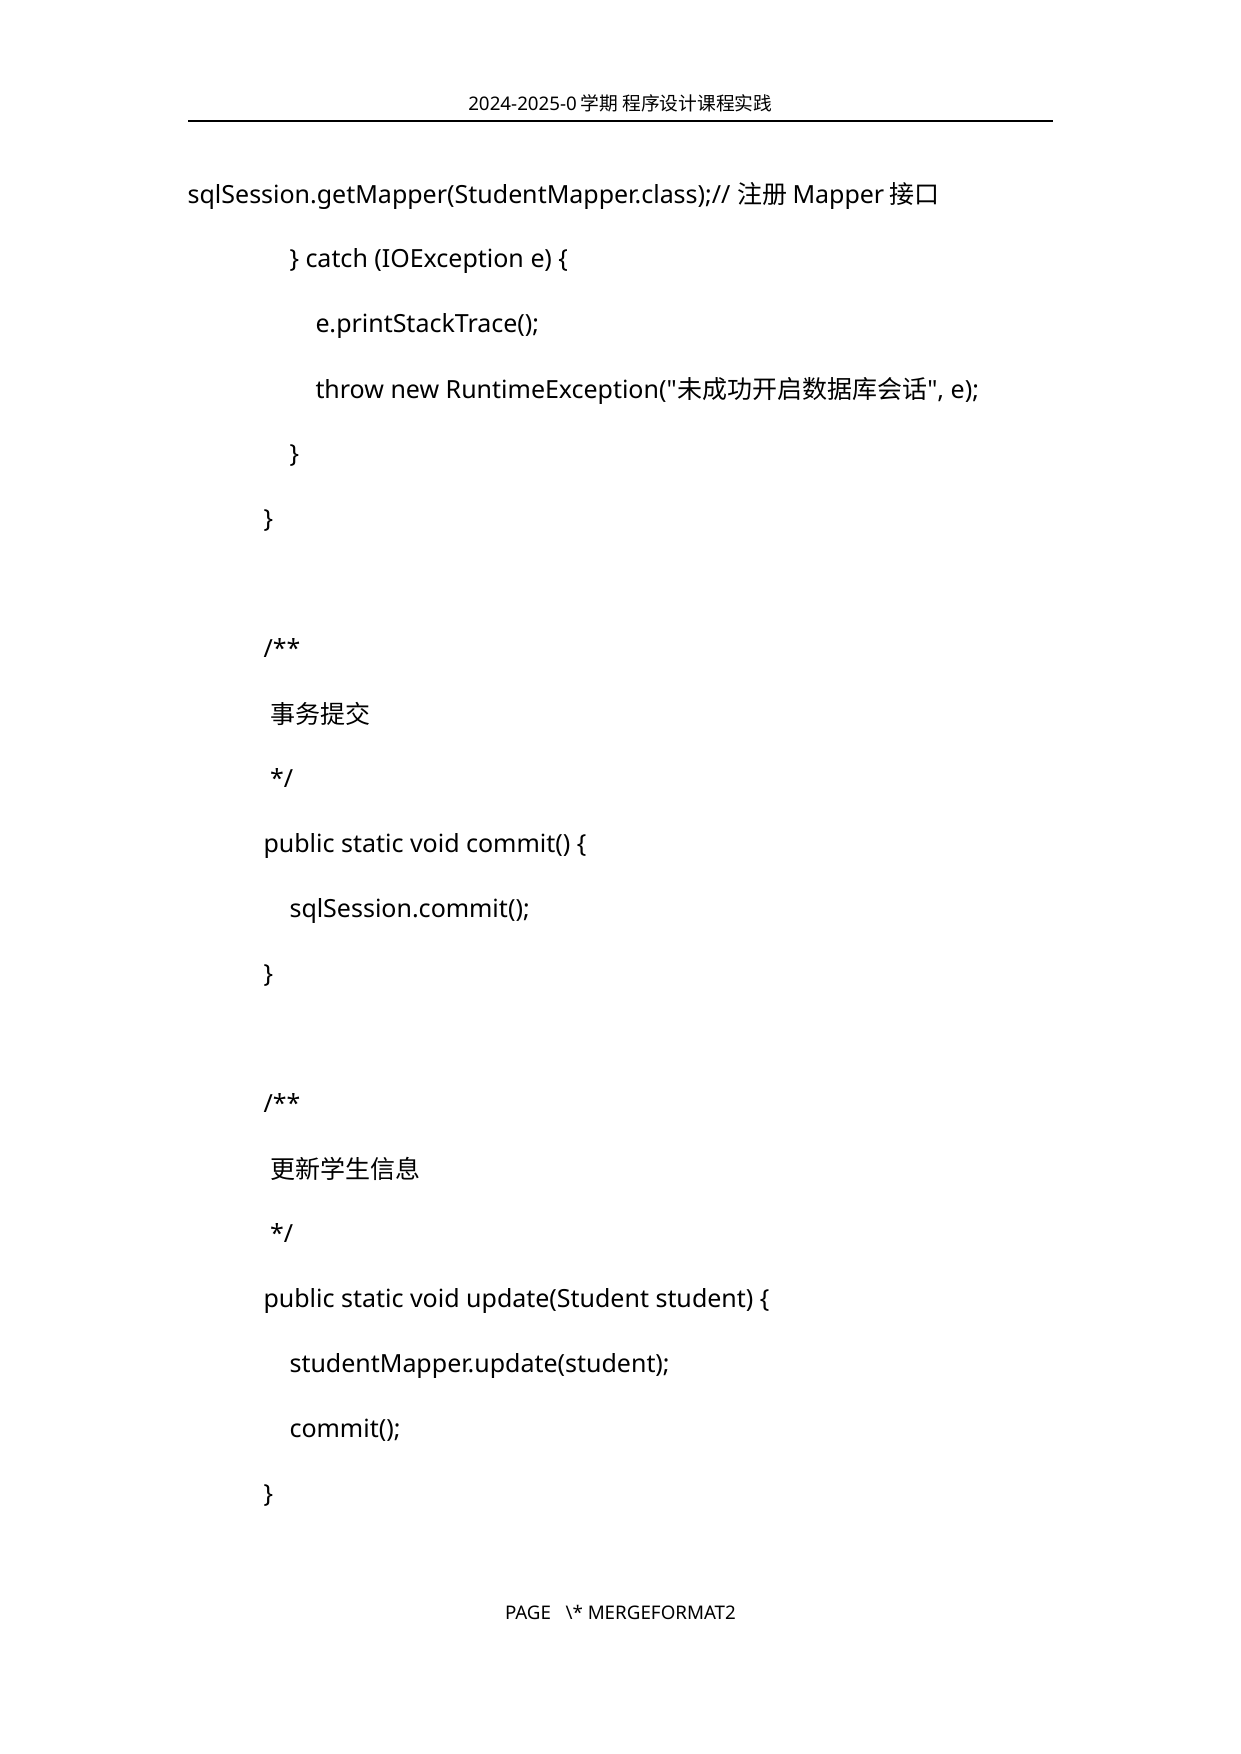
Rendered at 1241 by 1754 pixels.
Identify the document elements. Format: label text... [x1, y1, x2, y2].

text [187, 160, 1053, 225]
text /** [187, 615, 1053, 680]
text public static void commit() { [187, 810, 1053, 875]
text 事务提交 [187, 680, 1053, 745]
text sqlSession.commit(); [187, 875, 1053, 940]
text */ [187, 1200, 1053, 1265]
text } [187, 420, 1053, 485]
text commit(); [187, 1395, 1053, 1460]
text } [187, 940, 1053, 1005]
text public static void update(Student student) { [187, 1265, 1053, 1330]
text } [187, 485, 1053, 550]
text studentMapper.update(student); [187, 1330, 1053, 1395]
text e.printStackTrace(); [187, 290, 1053, 355]
text /** [187, 1070, 1053, 1135]
text } [187, 1460, 1053, 1525]
text throw new RuntimeException("未成功开启数据库会话", e); [187, 355, 1053, 420]
text } catch (IOException e) { [187, 225, 1053, 290]
text 更新学生信息 [187, 1135, 1053, 1200]
text */ [187, 745, 1053, 810]
